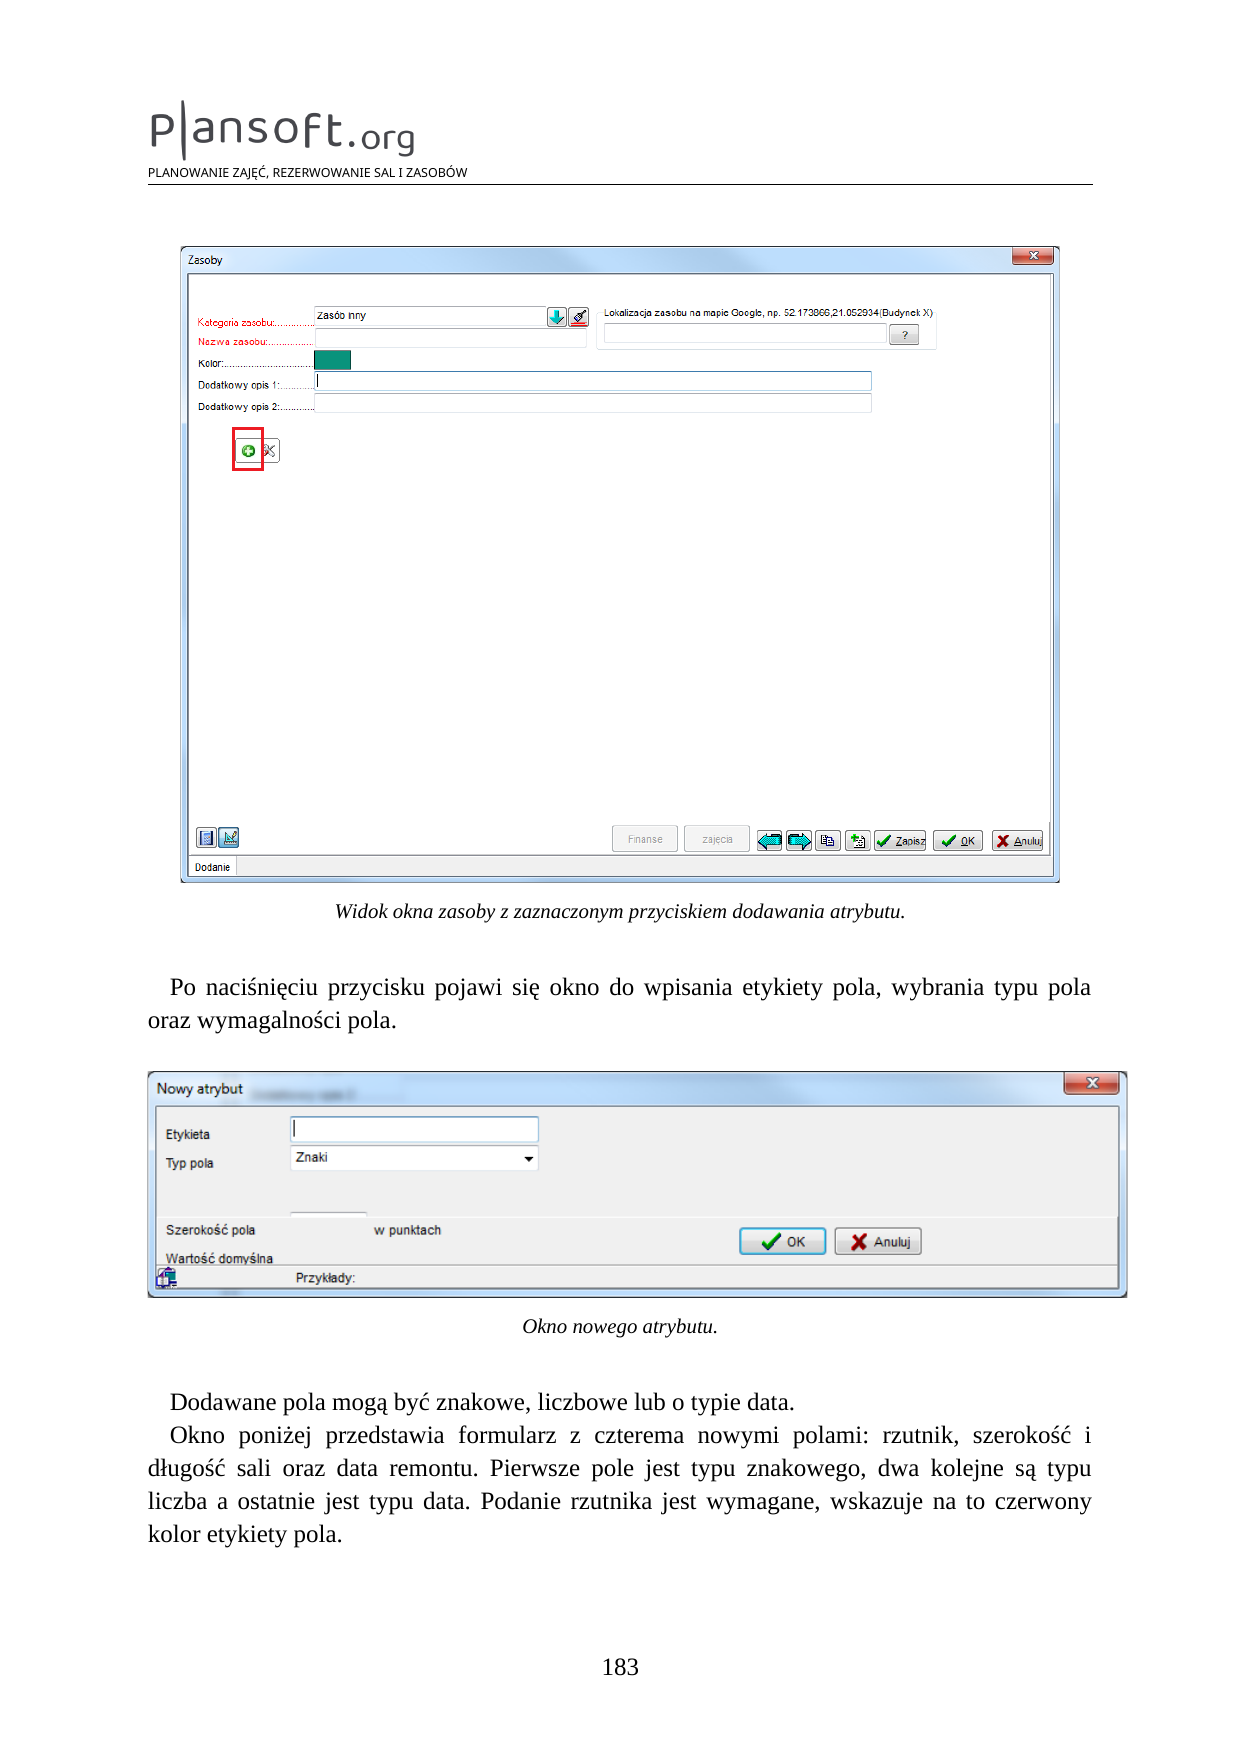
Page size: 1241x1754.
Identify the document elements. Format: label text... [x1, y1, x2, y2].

picture [147, 73, 418, 165]
text Okno poniżej przedstawia formularz z czterema nowymi polami: rzutnik, szerokość i długość sali oraz data remontu. Pierwsze pole jest typu znakowego, dwa kolejne są typu liczba a ostatnie jest typu data. Podanie rzutnika jest wymagane, wskazuje na to czerwony kolor etykiety pola. [148, 1420, 1093, 1548]
picture [147, 1071, 1128, 1298]
text Widok okna zasoby z zaznaczonym przyciskiem dodawania atrybutu. [148, 899, 1093, 923]
text Dodawane pola mogą być znakowe, liczbowe lub o typie data. [148, 1387, 1093, 1416]
text Okno nowego atrybutu. [148, 1314, 1093, 1338]
picture [180, 246, 1060, 883]
text Po naciśnięciu przycisku pojawi się okno do wpisania etykiety pola, wybrania typu pola oraz wymagalności pola. [148, 972, 1093, 1034]
